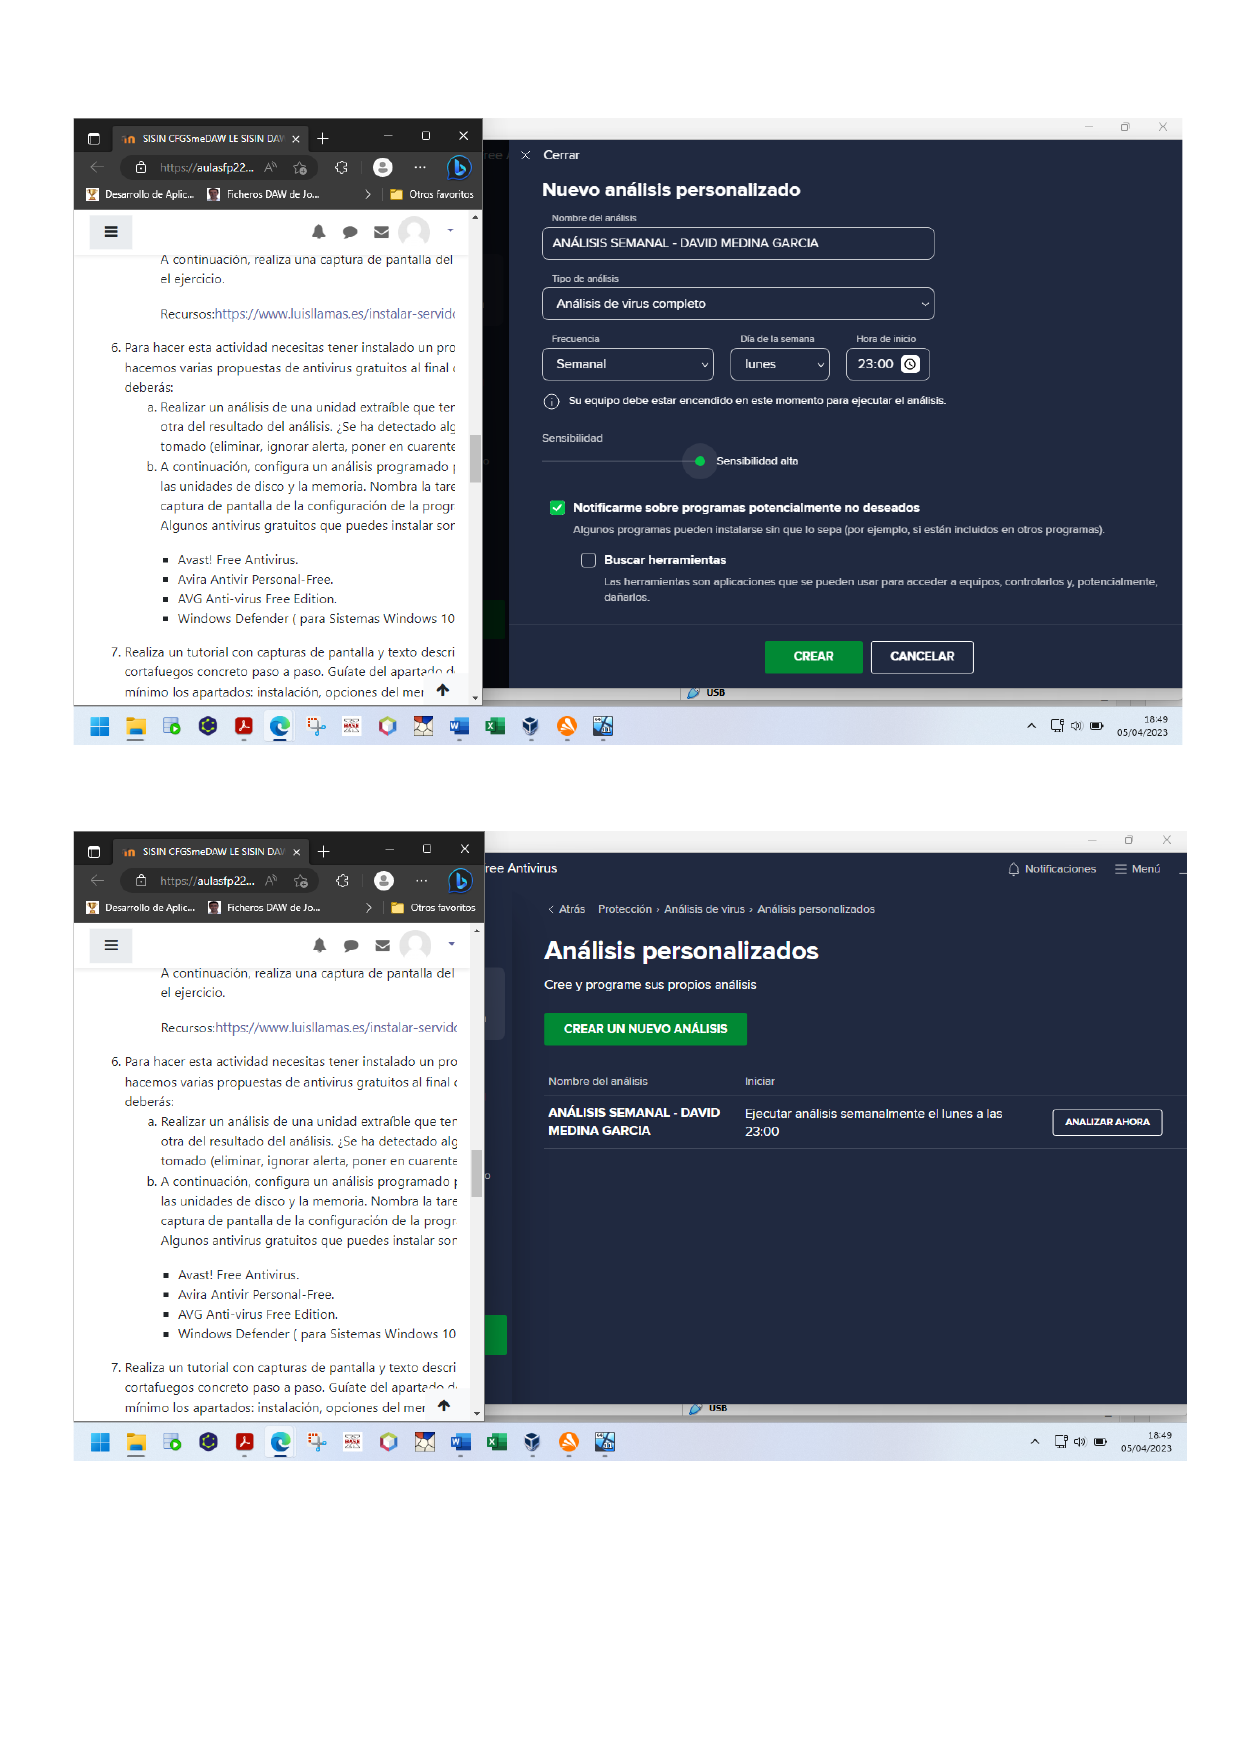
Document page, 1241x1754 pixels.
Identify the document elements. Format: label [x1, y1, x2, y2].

picture [73, 118, 1183, 745]
picture [73, 831, 1187, 1461]
